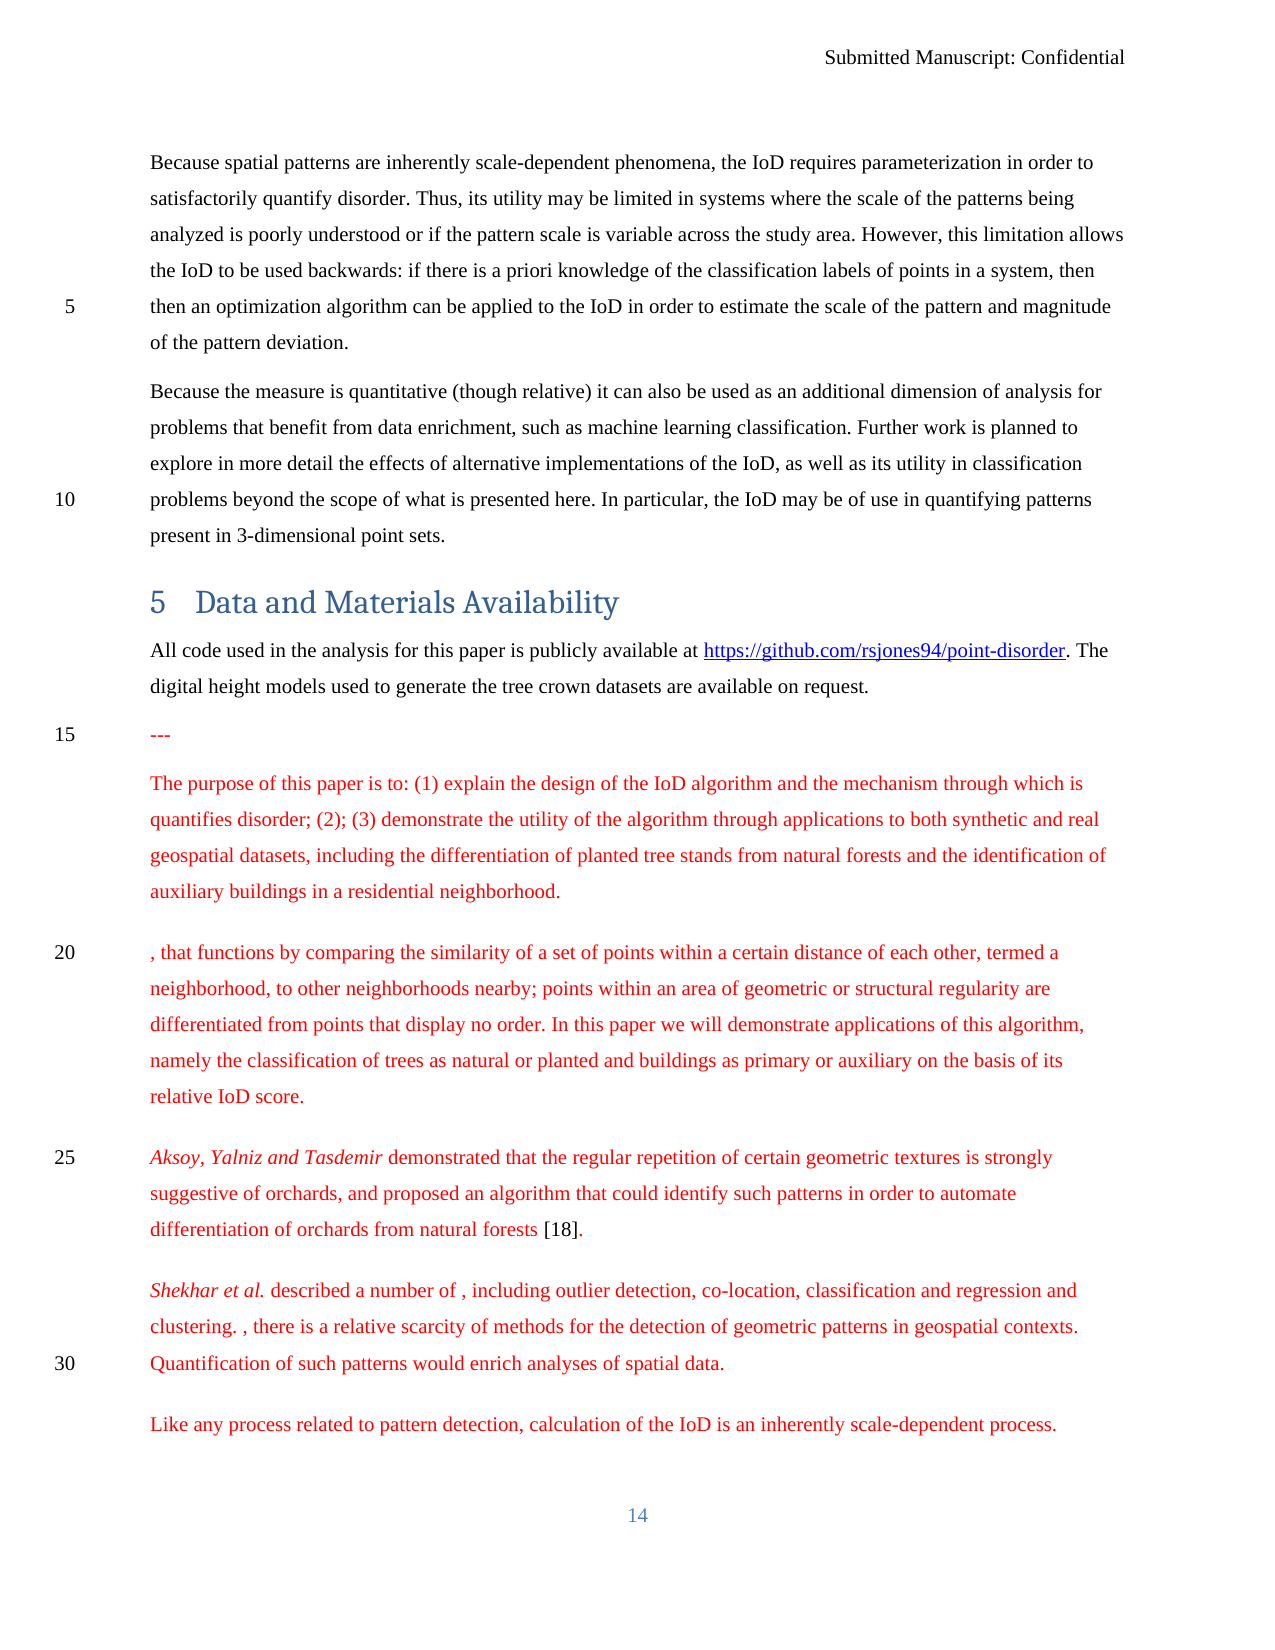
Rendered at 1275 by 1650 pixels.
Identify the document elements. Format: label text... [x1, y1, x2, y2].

text All code used in the analysis for this paper is publicly available at https://github.com/rsjones94/point-disorder. The digital height models used to generate the tree crown datasets are available on request. [150, 638, 1125, 698]
text , that functions by comparing the similarity of a set of points within a certain distance of each other, termed a neighborhood, to other neighborhoods nearby; points within an area of geometric or structural regularity are differentiated from points that display no order. In this paper we will demonstrate applications of this algorithm, namely the classification of trees as natural or planted and buildings as primary or auxiliary on the basis of its relative IoD score. [150, 940, 1125, 1108]
text Because spatial patterns are inherently scale-dependent phenomena, the IoD requires parameterization in order to satisfactorily quantify disorder. Thus, its utility may be limited in systems where the scale of the patterns being analyzed is poorly understood or if the pattern scale is variable across the study area. However, this limitation allows the IoD to be used backwards: if there is a priori knowledge of the classification labels of points in a system, then then an optimization algorithm can be applied to the IoD in order to estimate the scale of the pattern and magnitude of the pattern deviation. [150, 150, 1125, 354]
text Shekhar et al. described a number of , including outlier detection, co-location, classification and regression and clustering. , there is a relative scarcity of methods for the detection of geometric patterns in geospatial contexts. Quantification of such patterns would enrich analyses of spatial data. [150, 1278, 1125, 1374]
text Because the measure is quantitative (though relative) it can also be used as an additional dimension of analysis for problems that benefit from data enrichment, such as machine learning classification. Further work is planned to explore in more detail the effects of alternative implementations of the IoD, as well as its utility in classification problems beyond the scope of what is presented here. In particular, the IoD may be of use in quantifying patterns present in 3-dimensional point sets. [150, 379, 1125, 547]
subtitle Data and Materials Availability [150, 584, 1125, 622]
text The purpose of this paper is to: (1) explain the design of the IoD algorithm and the mechanism through which is quantifies disorder; (2); (3) demonstrate the utility of the algorithm through applications to both synthetic and real geospatial datasets, including the differentiation of planted tree stands from natural forests and the identification of auxiliary buildings in a residential neighborhood. [150, 771, 1125, 903]
text --- [150, 722, 1125, 746]
text Aksoy, Yalniz and Tasdemir demonstrated that the regular repetition of certain geometric textures is strongly suggestive of orchards, and proposed an algorithm that could identify such patterns in order to automate differentiation of orchards from natural forests . [150, 1145, 1125, 1241]
text Like any process related to pattern detection, calculation of the IoD is an inherently scale-dependent process. [150, 1412, 1125, 1436]
